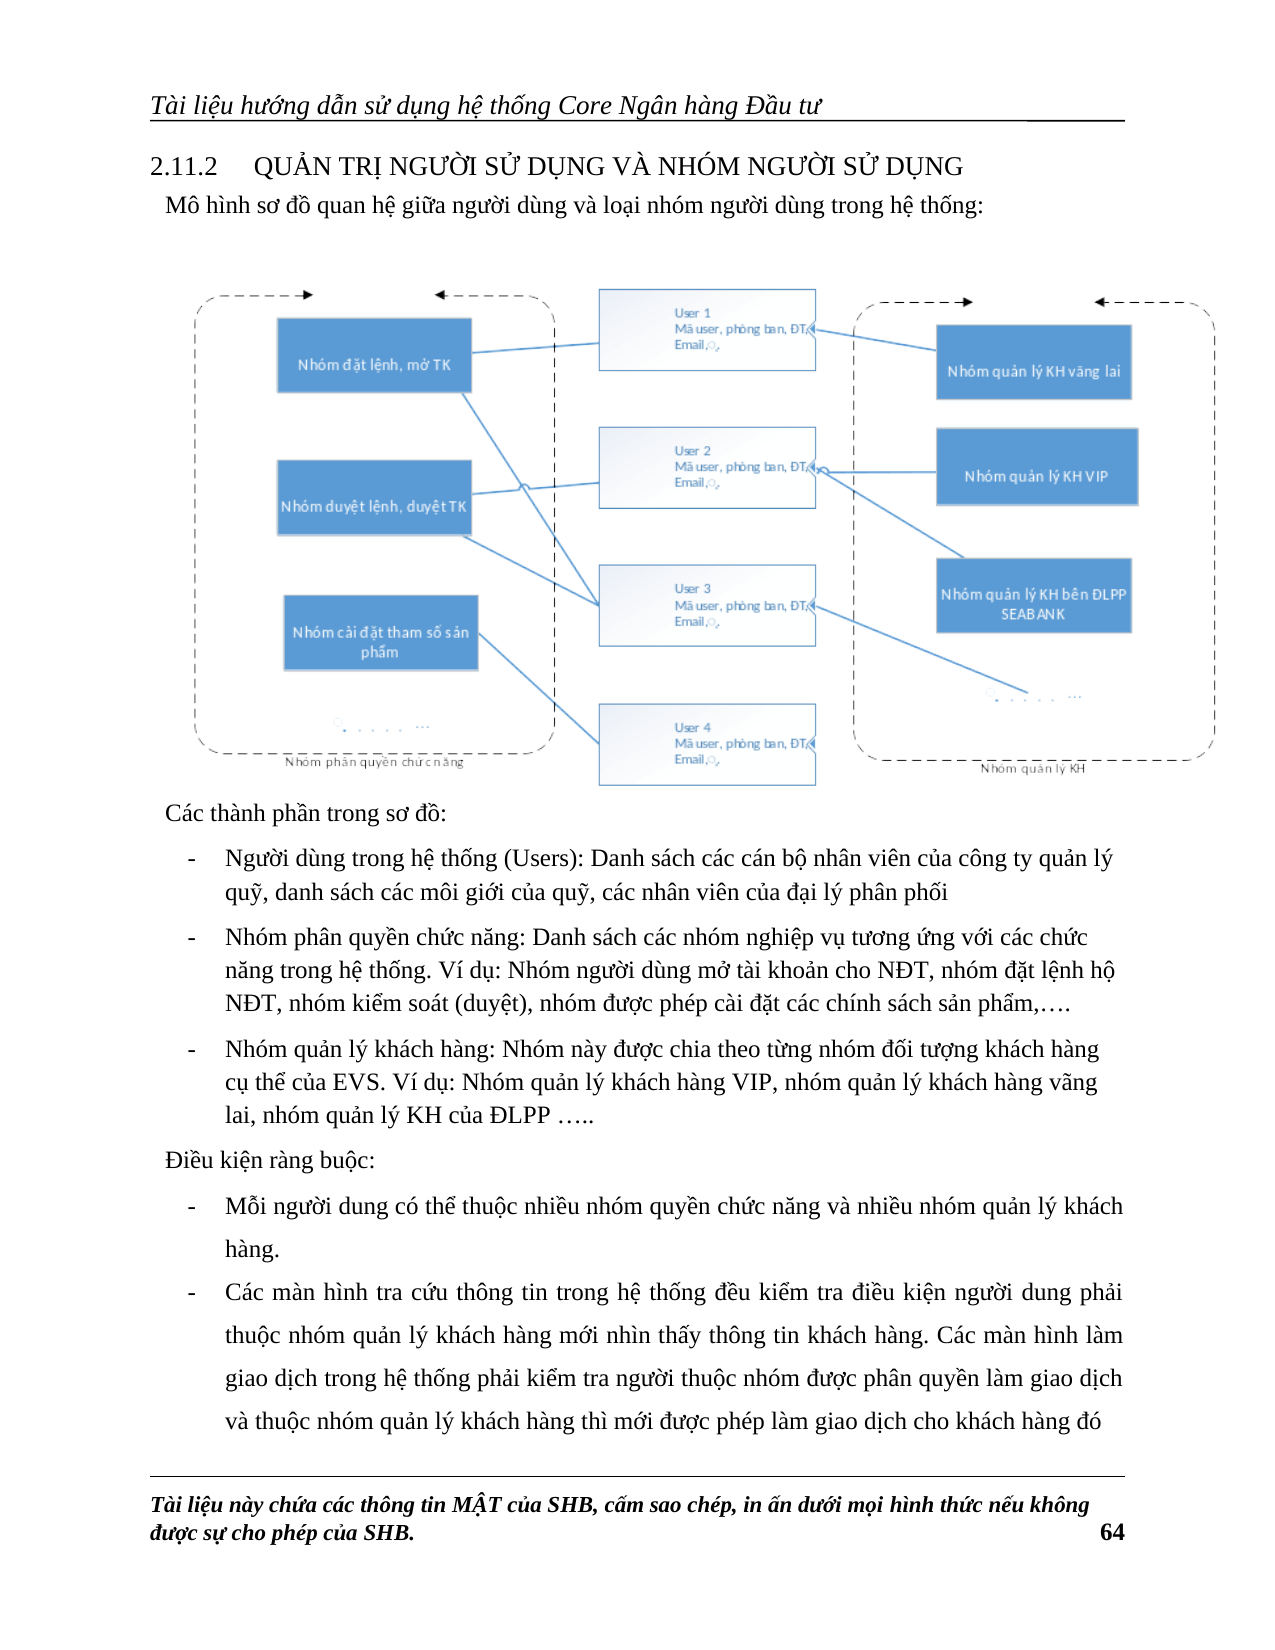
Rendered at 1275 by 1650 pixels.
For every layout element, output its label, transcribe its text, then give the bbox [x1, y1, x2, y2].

text Các thành phần trong sơ đồ: [165, 281, 1125, 827]
list Người dùng trong hệ thống (Users): Danh sách các cán bộ nhân viên của công ty quản lý quỹ, danh sách các môi giới của quỹ, các nhân viên của đại lý phân phối [187, 843, 1125, 905]
text Mô hình sơ đồ quan hệ giữa người dùng và loại nhóm người dùng trong hệ thống: [150, 190, 1125, 219]
subtitle Quản trị người sử dụng và nhóm người sử dụng [150, 150, 1125, 181]
text Điều kiện ràng buộc: [150, 1145, 1125, 1174]
list Nhóm quản lý khách hàng: Nhóm này được chia theo từng nhóm đối tượng khách hàng cụ thể của EVS. Ví dụ: Nhóm quản lý khách hàng VIP, nhóm quản lý khách hàng vãng lai, nhóm quản lý KH của ĐLPP ….. [187, 1034, 1125, 1128]
list Các màn hình tra cứu thông tin trong hệ thống đều kiểm tra điều kiện người dung phải thuộc nhóm quản lý khách hàng mới nhìn thấy thông tin khách hàng. Các màn hình làm giao dịch trong hệ thống phải kiểm tra người thuộc nhóm được phân quyền làm giao dịch và thuộc nhóm quản lý khách hàng thì mới được phép làm giao dịch cho khách hàng đó [187, 1277, 1125, 1435]
list Nhóm phân quyền chức năng: Danh sách các nhóm nghiệp vụ tương ứng với các chức năng trong hệ thống. Ví dụ: Nhóm người dùng mở tài khoản cho NĐT, nhóm đặt lệnh hộ NĐT, nhóm kiểm soát (duyệt), nhóm được phép cài đặt các chính sách sản phẩm,…. [187, 922, 1125, 1017]
table_cell [936, 634, 1125, 638]
list Mỗi người dung có thể thuộc nhiều nhóm quyền chức năng và nhiều nhóm quản lý khách hàng. [187, 1191, 1125, 1263]
